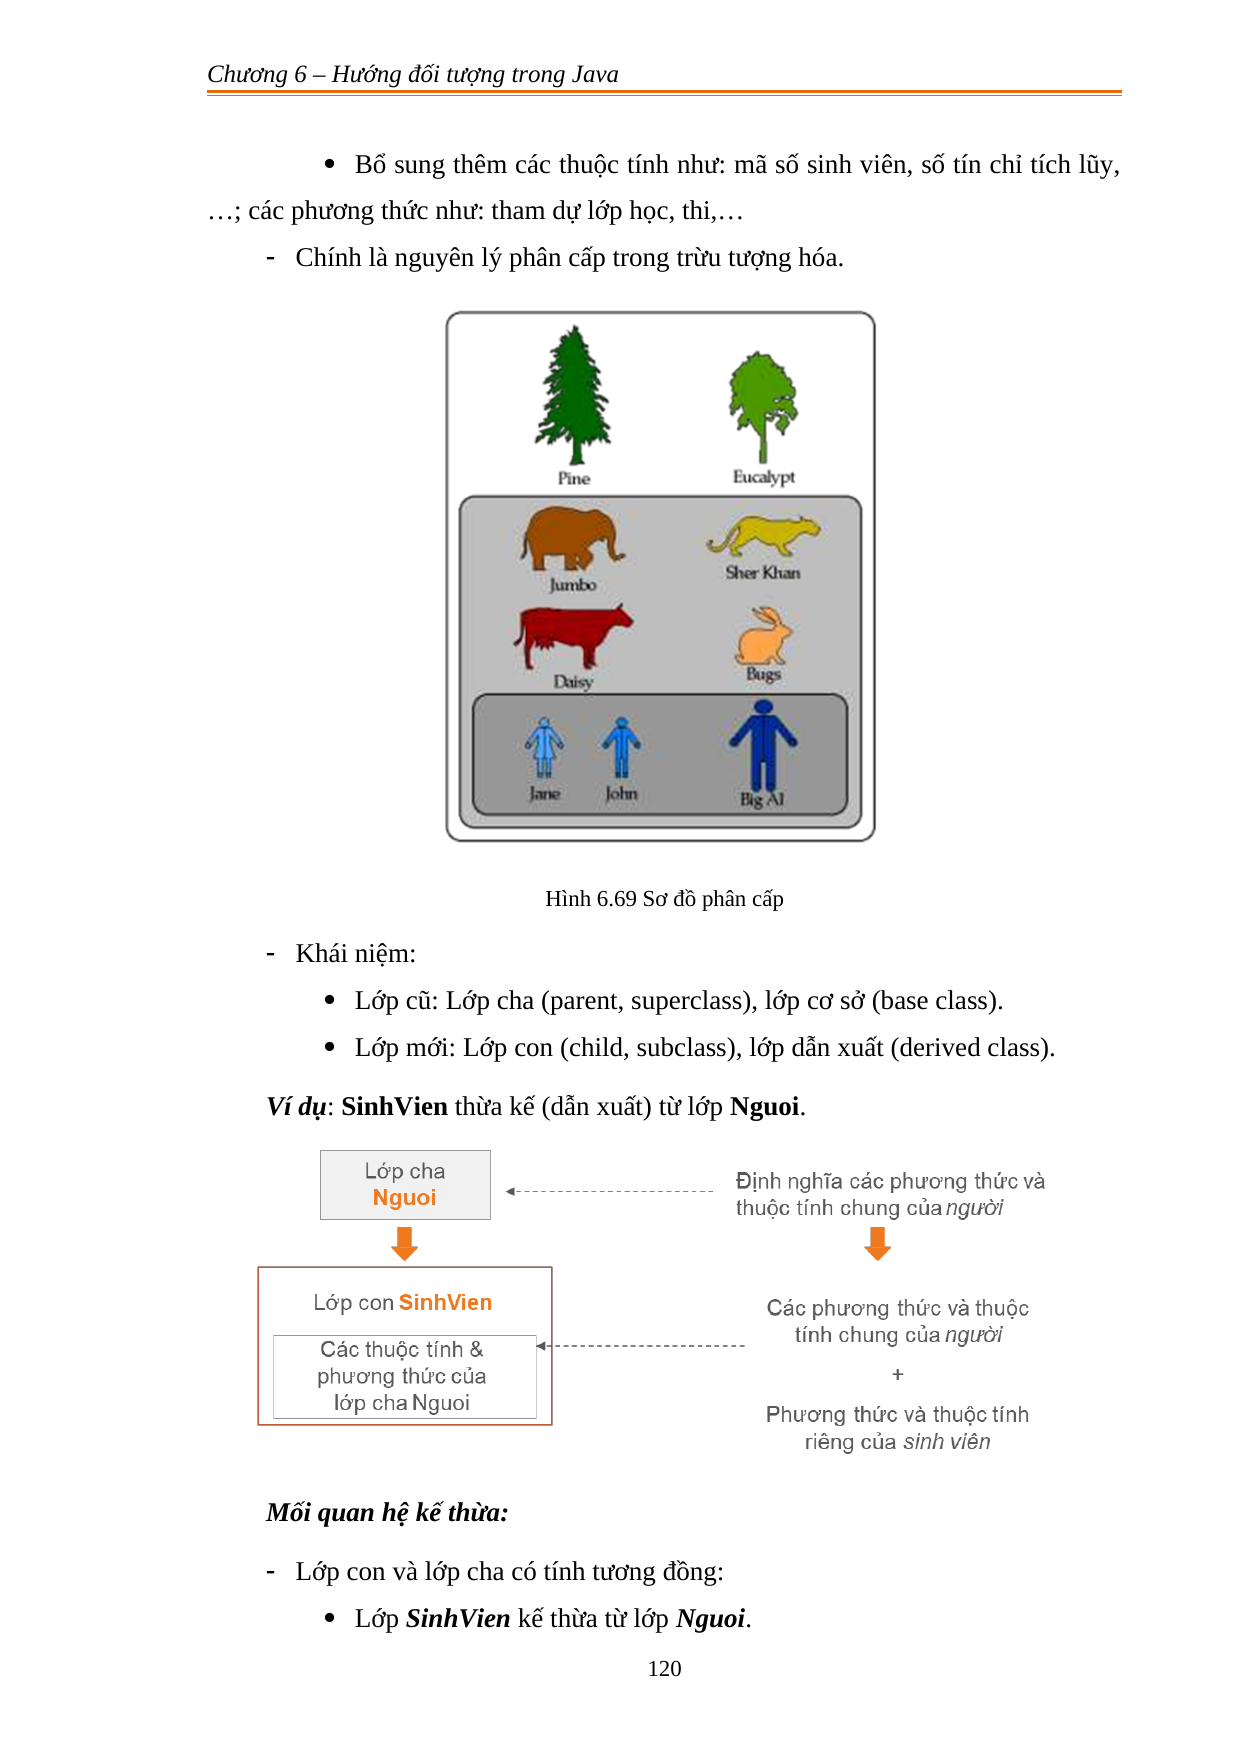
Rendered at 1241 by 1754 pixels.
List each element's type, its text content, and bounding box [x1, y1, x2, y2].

list Khái niệm: [207, 937, 1122, 968]
list Lớp cũ: Lớp cha (parent, superclass), lớp cơ sở (base class). [207, 984, 1122, 1015]
list Chính là nguyên lý phân cấp trong trừu tượng hóa. [207, 241, 1122, 272]
text Mối quan hệ kế thừa: [207, 1496, 1122, 1527]
picture [445, 300, 884, 858]
list Lớp SinhVien kế thừa từ lớp Nguoi. [207, 1602, 1122, 1633]
list Bổ sung thêm các thuộc tính như: mã số sinh viên, số tín chỉ tích lũy,…; các phương thức như: tham dự lớp học, thi,… [207, 148, 1122, 226]
text Ví dụ: SinhVien thừa kế (dẫn xuất) từ lớp Nguoi. [207, 1090, 1122, 1121]
list Lớp con và lớp cha có tính tương đồng: [207, 1555, 1122, 1586]
list Lớp mới: Lớp con (child, subclass), lớp dẫn xuất (derived class). [207, 1031, 1122, 1062]
picture [257, 1149, 1072, 1468]
